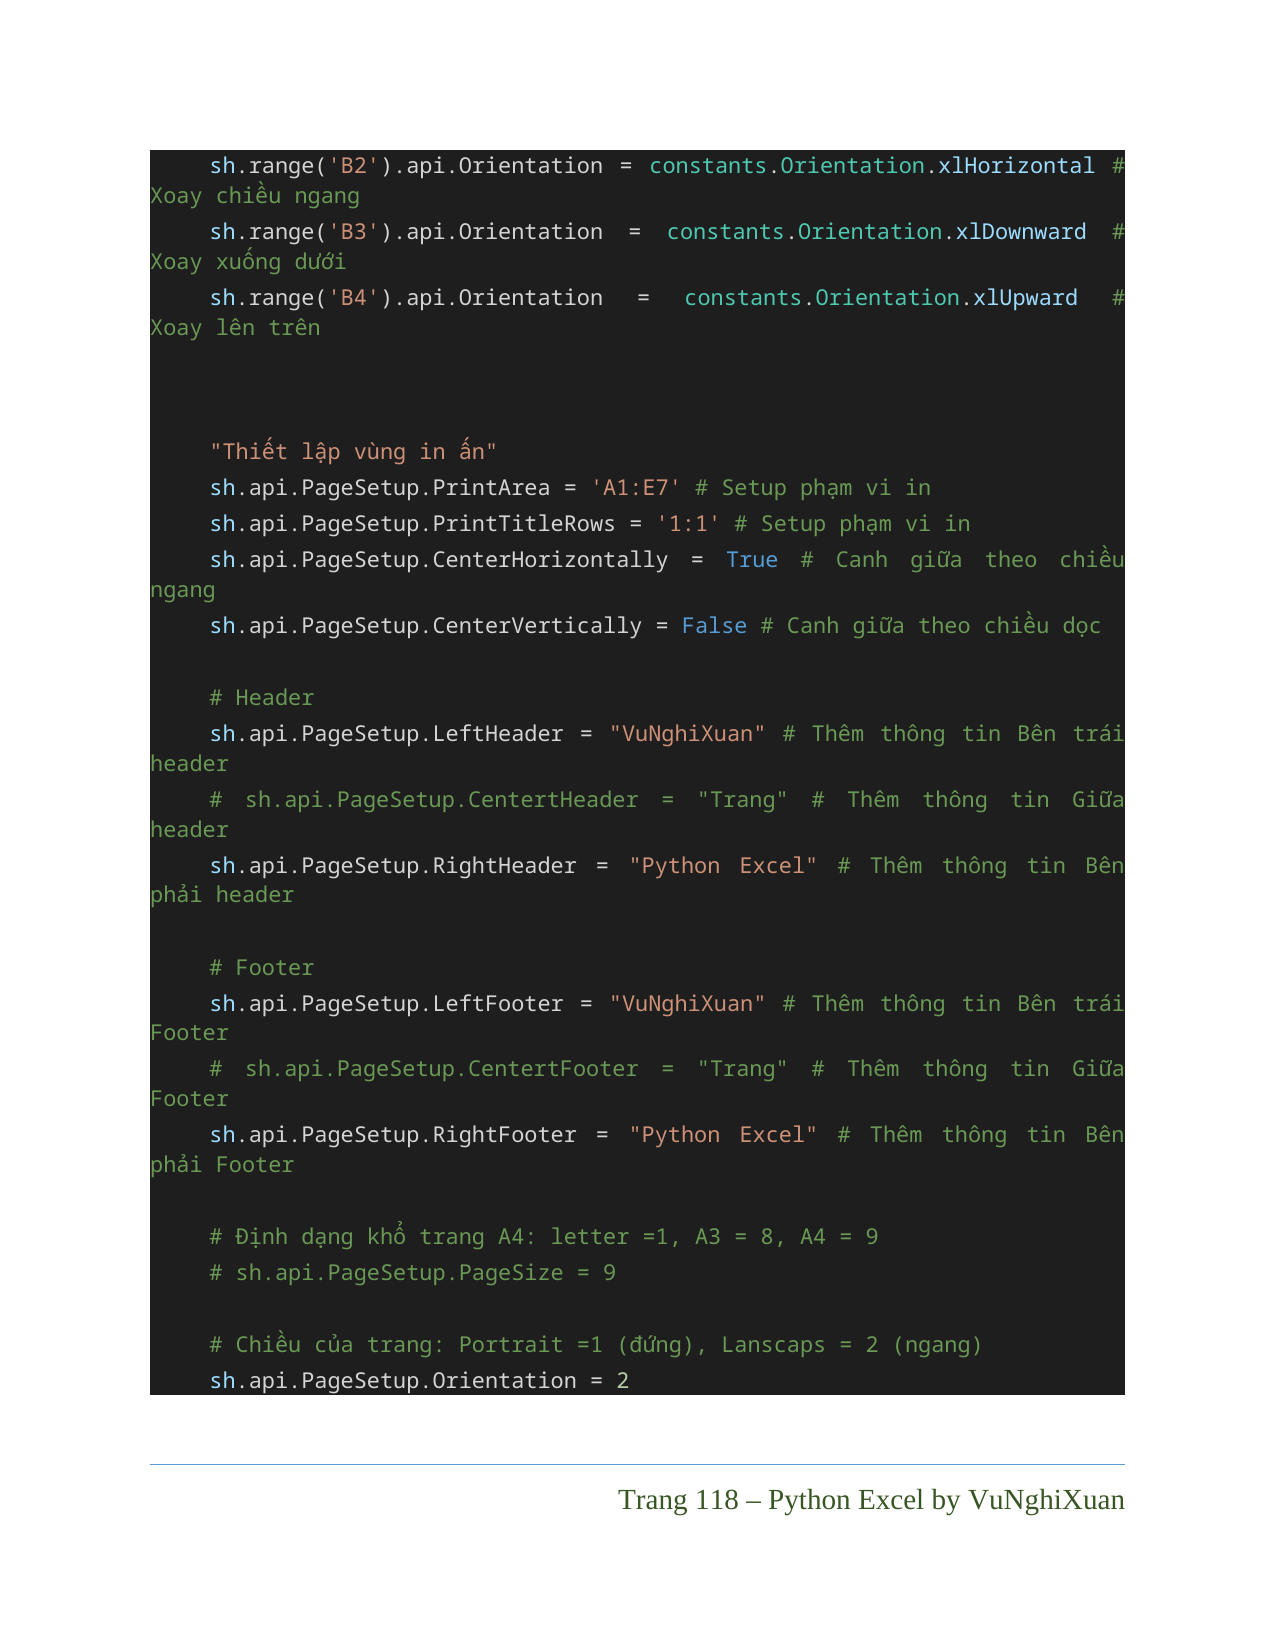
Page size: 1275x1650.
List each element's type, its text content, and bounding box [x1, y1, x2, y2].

text sh.range('B3').api.Orientation = constants.Orientation.xlDownward # Xoay xuống dưới [150, 216, 1125, 275]
text # sh.api.PageSetup.CentertHeader = "Trang" # Thêm thông tin Giữa header [150, 784, 1125, 843]
text sh.api.PageSetup.LeftFooter = "VuNghiXuan" # Thêm thông tin Bên trái Footer [150, 987, 1125, 1047]
text sh.api.PageSetup.PrintArea = 'A1:E7' # Setup phạm vi in [150, 472, 1125, 502]
text sh.api.PageSetup.RightHeader = "Python Excel" # Thêm thông tin Bên phải header [150, 849, 1125, 909]
text sh.api.PageSetup.CenterVertically = False # Canh giữa theo chiều dọc [150, 610, 1125, 639]
text "Thiết lập vùng in ấn" [150, 436, 1125, 466]
text sh.api.PageSetup.LeftHeader = "VuNghiXuan" # Thêm thông tin Bên trái header [150, 718, 1125, 777]
text # sh.api.PageSetup.CentertFooter = "Trang" # Thêm thông tin Giữa Footer [150, 1053, 1125, 1113]
text sh.api.PageSetup.PrintTitleRows = '1:1' # Setup phạm vi in [150, 508, 1125, 538]
text sh.api.PageSetup.Orientation = 2 [150, 1365, 1125, 1395]
text sh.range('B2').api.Orientation = constants.Orientation.xlHorizontal # Xoay chiều ngang [150, 150, 1125, 209]
text sh.api.PageSetup.CenterHorizontally = True # Canh giữa theo chiều ngang [150, 544, 1125, 603]
text # Chiều của trang: Portrait =1 (đứng), Lanscaps = 2 (ngang) [150, 1329, 1125, 1359]
text # sh.api.PageSetup.PageSize = 9 [150, 1257, 1125, 1287]
text # Header [150, 682, 1125, 712]
text # Định dạng khổ trang A4: letter =1, A3 = 8, A4 = 9 [150, 1221, 1125, 1251]
text sh.range('B4').api.Orientation = constants.Orientation.xlUpward # Xoay lên trên [150, 282, 1125, 341]
text sh.api.PageSetup.RightFooter = "Python Excel" # Thêm thông tin Bên phải Footer [150, 1119, 1125, 1179]
text # Footer [150, 951, 1125, 981]
